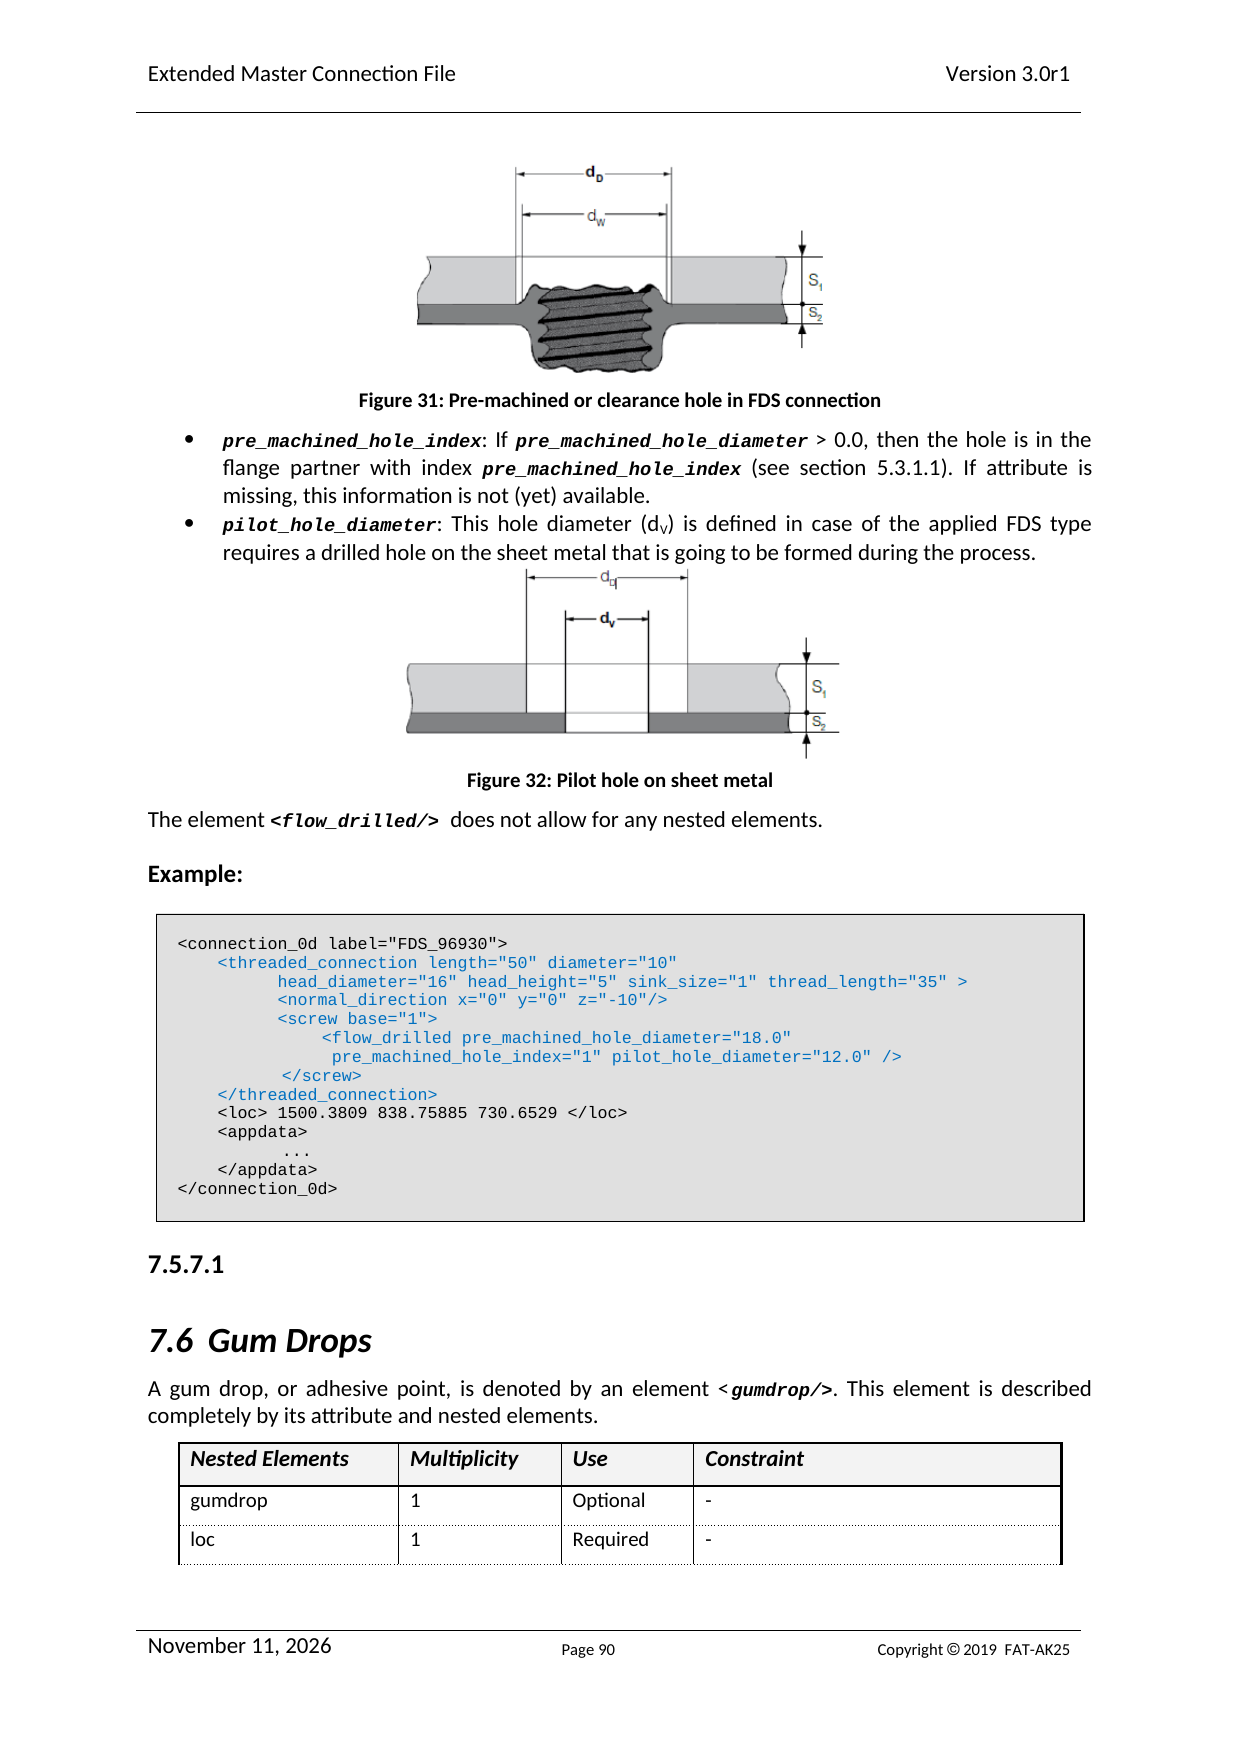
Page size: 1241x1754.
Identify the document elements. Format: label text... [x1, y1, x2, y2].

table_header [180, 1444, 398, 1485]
text <loc> 1500.3809 838.75885 730.6529 </loc> [157, 1102, 1083, 1121]
text <screw base="1"> [157, 1008, 1083, 1027]
text Example: [148, 858, 1092, 888]
text <appdata> [157, 1121, 1083, 1140]
text A gum drop, or adhesive point, is denoted by an element <gumdrop/>. This element is described completely by its attribute and nested elements. [148, 1374, 1092, 1430]
text </threaded_connection> [157, 1083, 1083, 1102]
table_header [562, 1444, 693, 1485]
text </appdata> [157, 1158, 1083, 1177]
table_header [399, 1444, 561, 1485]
text </screw> [157, 1064, 1083, 1083]
text Figure : Pilot hole on sheet metal [148, 767, 1092, 792]
text pre_machined_hole_index="1" pilot_hole_diameter="12.0" /> [157, 1045, 1083, 1064]
text ... [157, 1140, 1083, 1158]
text <flow_drilled pre_machined_hole_diameter="18.0" [157, 1027, 1083, 1045]
text <threaded_connection length="50" diameter="10" [157, 951, 1083, 970]
subtitle Gum Drops [148, 1318, 1092, 1361]
text <connection_0d label="FDS_96930"> [157, 932, 1083, 951]
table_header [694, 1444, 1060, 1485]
list pre_machined_hole_index: If pre_machined_hole_diameter > 0.0, then the hole is in the flange partner with index pre_machined_hole_index (see section 5.3.1.1). If attribute is missing, this information is not (yet) available. [185, 426, 1092, 509]
text <normal_direction x="0" y="0" z="-10"/> [157, 989, 1083, 1008]
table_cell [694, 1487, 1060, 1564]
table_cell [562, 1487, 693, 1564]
text Figure : Pre-machined or clearance hole in FDS connection [148, 388, 1092, 413]
picture [395, 565, 845, 767]
text The element <flow_drilled/> does not allow for any nested elements. [148, 805, 1092, 833]
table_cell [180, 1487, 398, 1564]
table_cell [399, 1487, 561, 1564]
picture [403, 153, 837, 388]
text </connection_0d> [157, 1177, 1083, 1196]
list pilot_hole_diameter: This hole diameter (dV) is defined in case of the applied FDS type requires a drilled hole on the sheet metal that is going to be formed during the process. [185, 509, 1092, 566]
text head_diameter="16" head_height="5" sink_size="1" thread_length="35" > [157, 970, 1083, 989]
